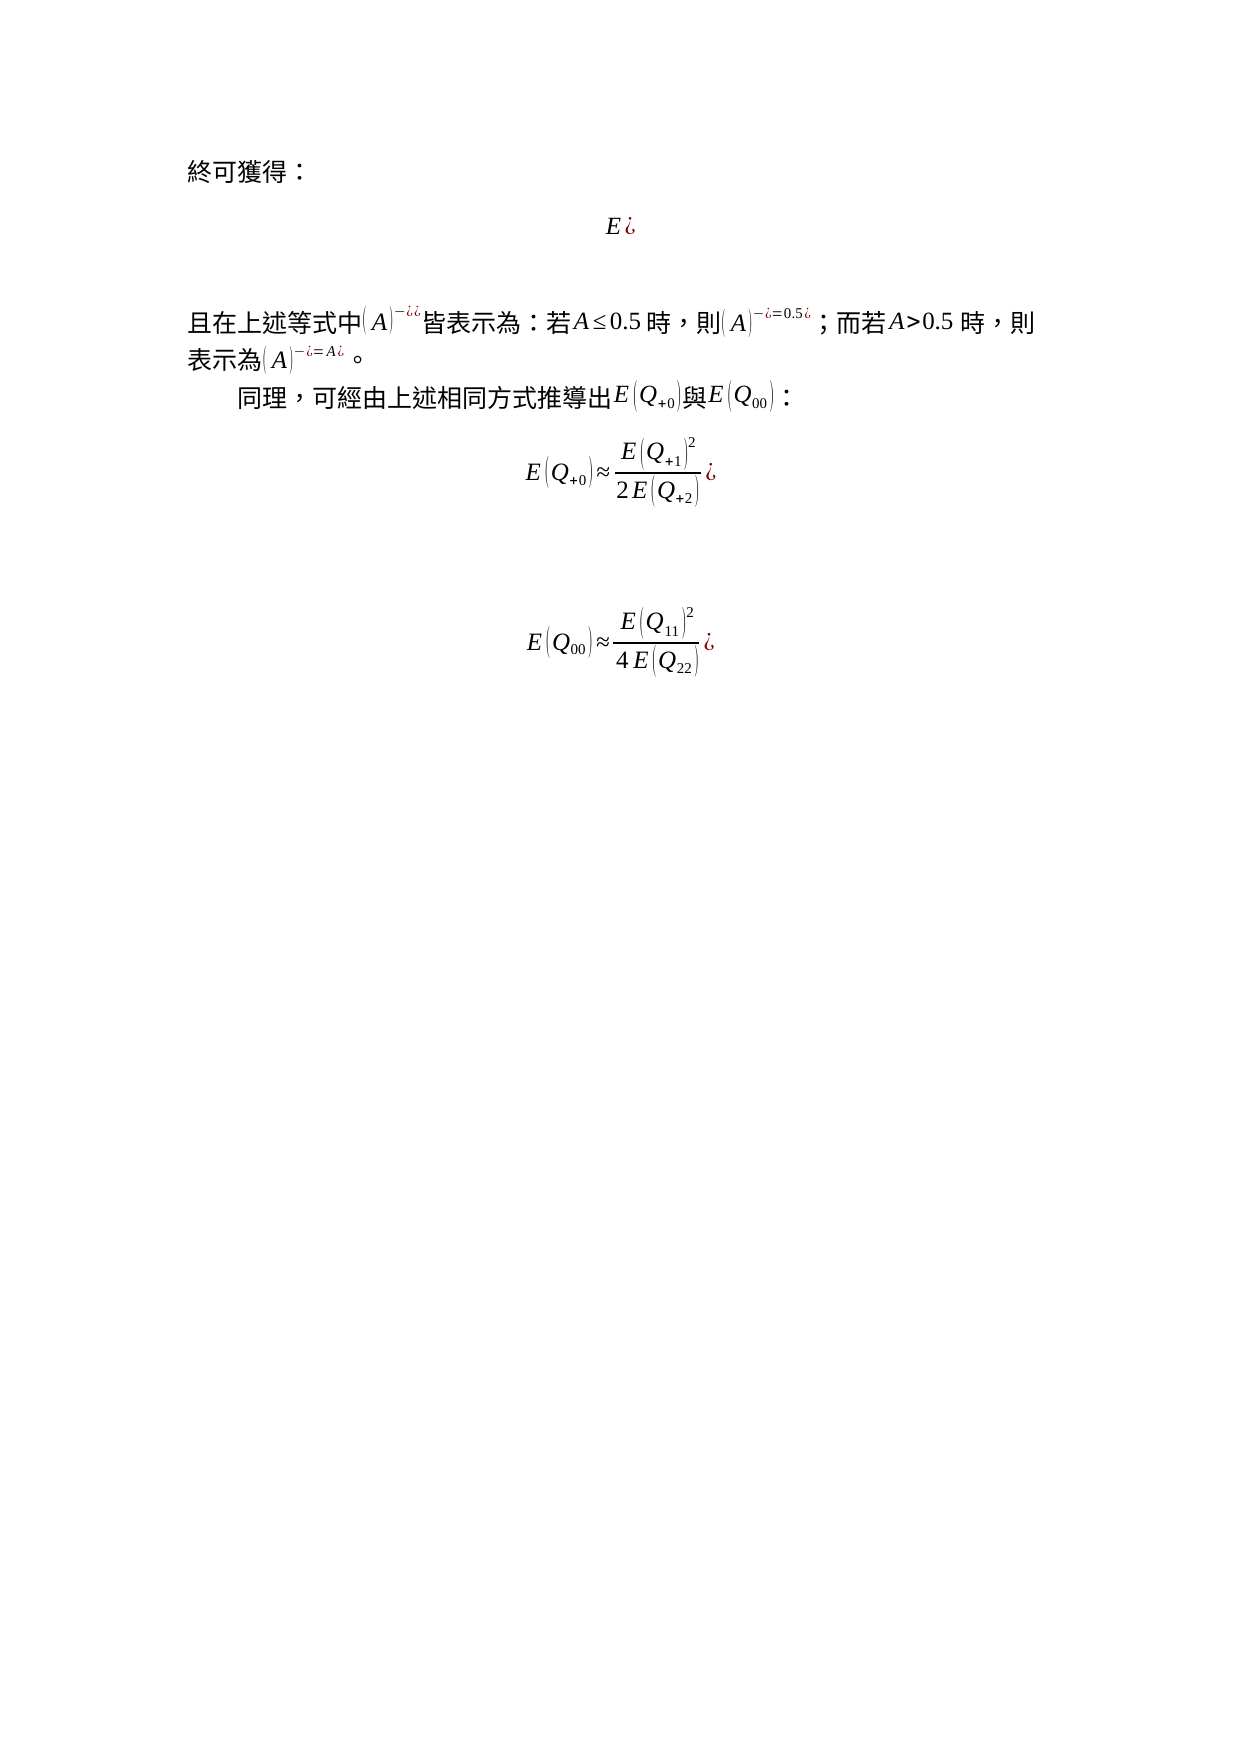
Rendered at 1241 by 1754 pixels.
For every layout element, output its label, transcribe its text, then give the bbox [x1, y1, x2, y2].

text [187, 152, 1053, 189]
text 且在上述等式中皆表示為：若 時，則；而若 時，則表示為。 [187, 302, 1053, 377]
text 同理，可經由上述相同方式推導出與： [187, 377, 1053, 415]
